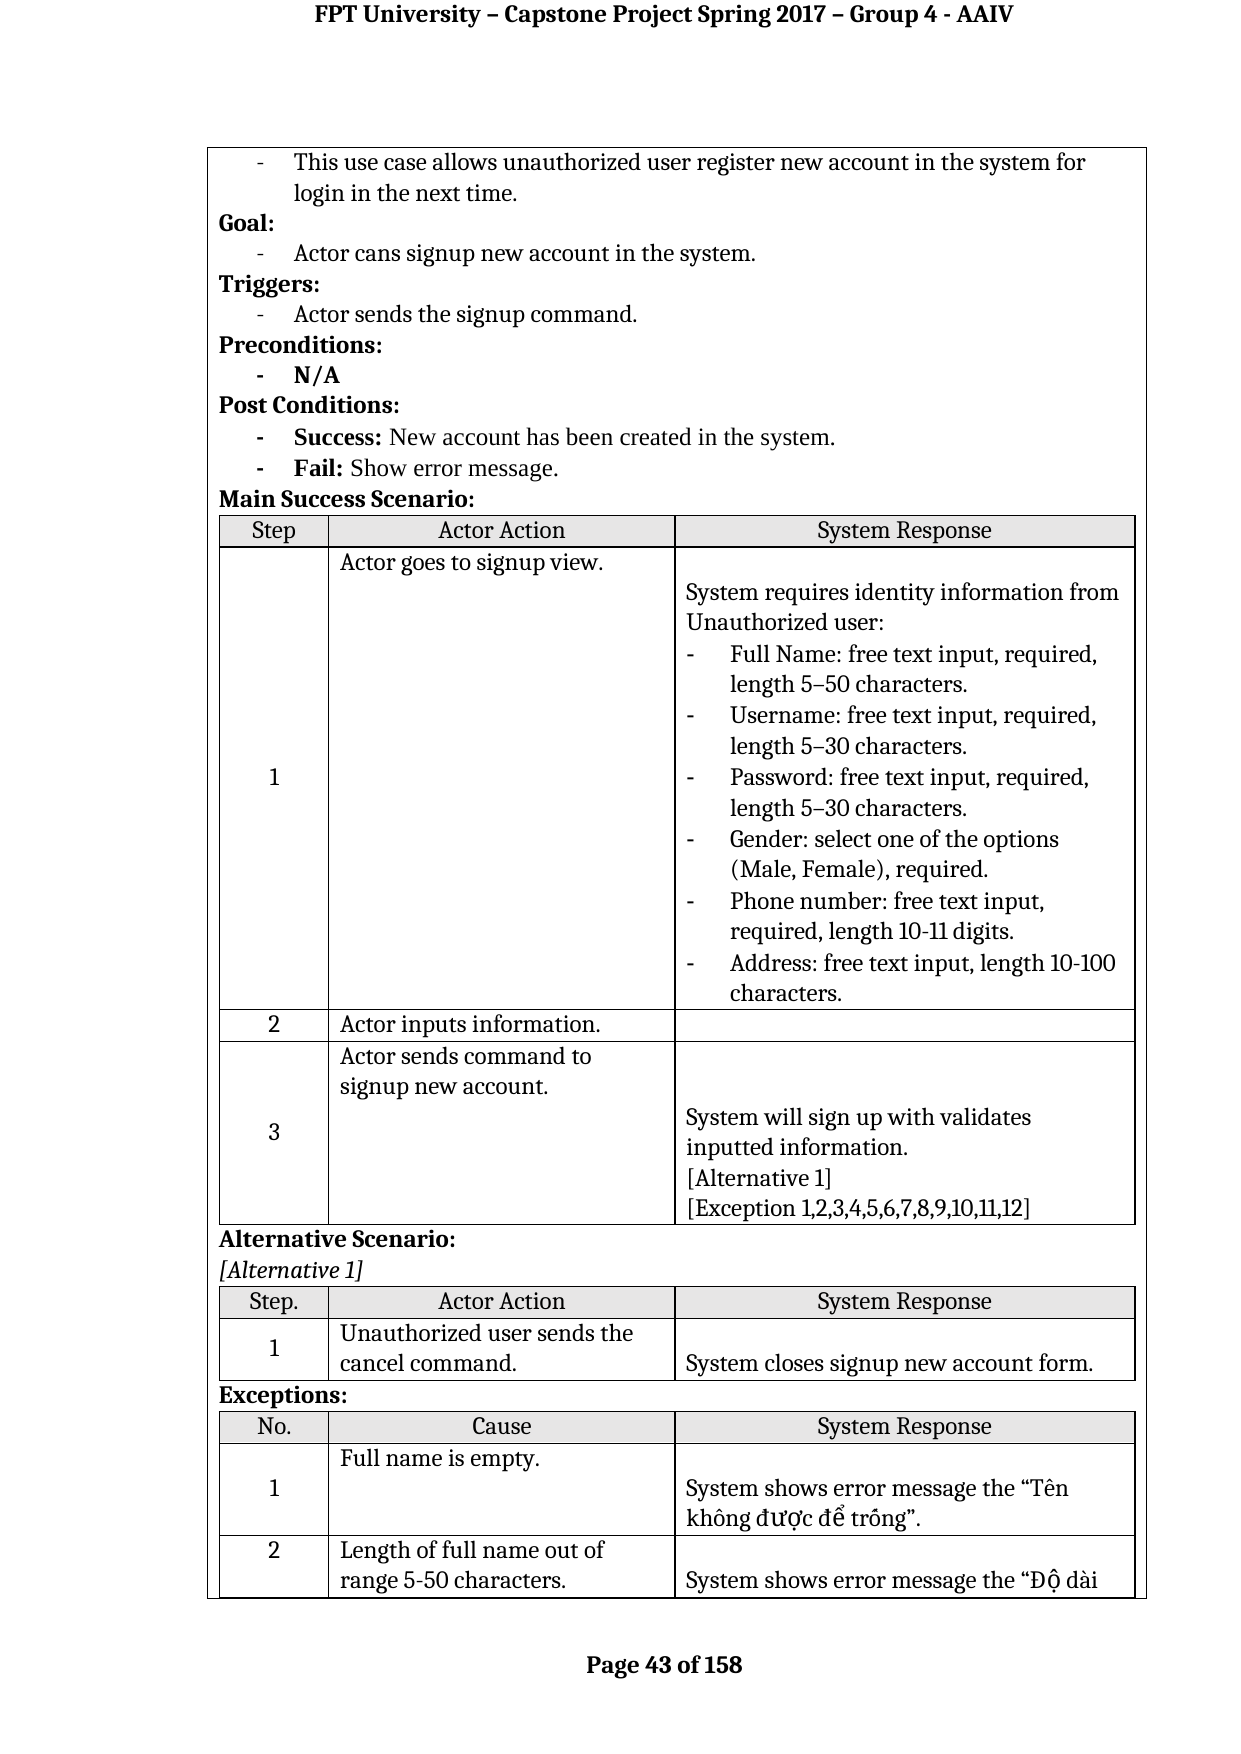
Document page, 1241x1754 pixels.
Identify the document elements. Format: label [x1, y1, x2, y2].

table_cell [208, 148, 1146, 1598]
